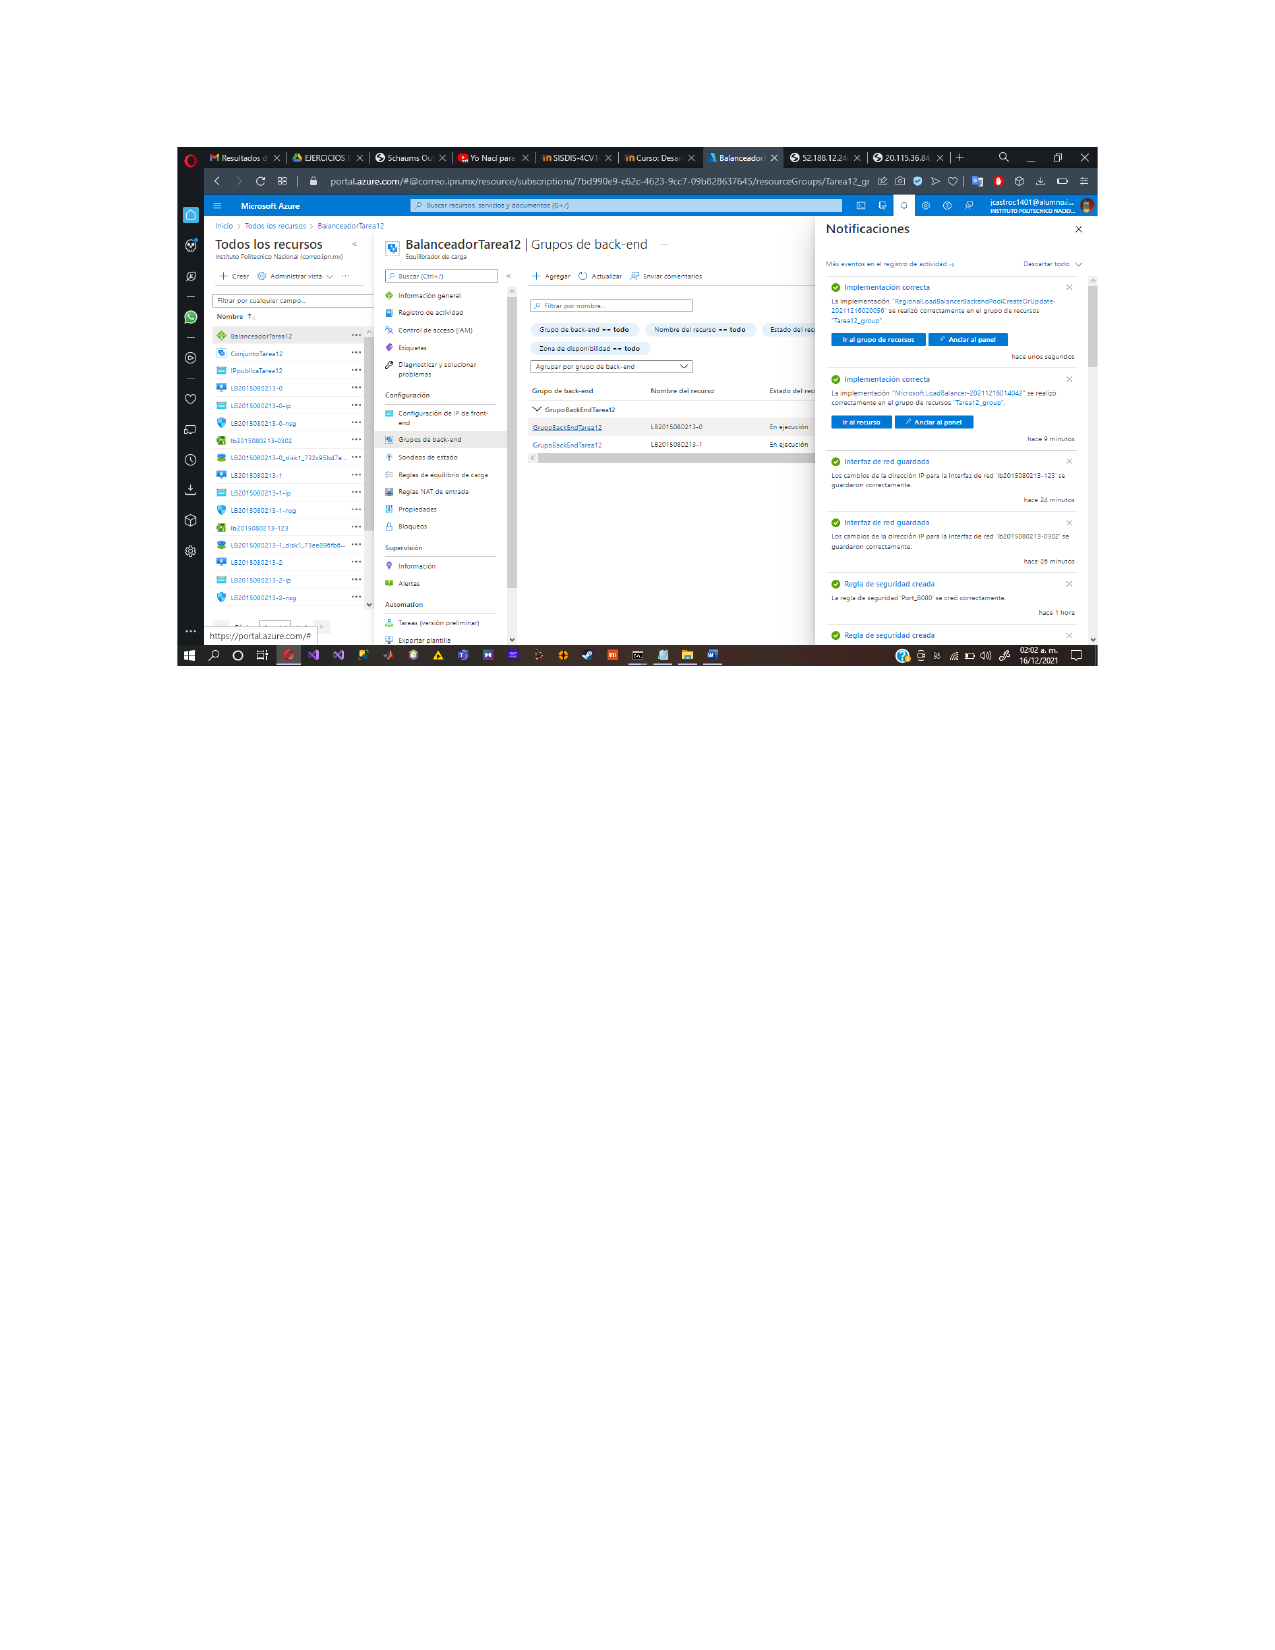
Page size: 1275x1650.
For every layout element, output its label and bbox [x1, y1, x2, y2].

picture [177, 147, 1098, 666]
